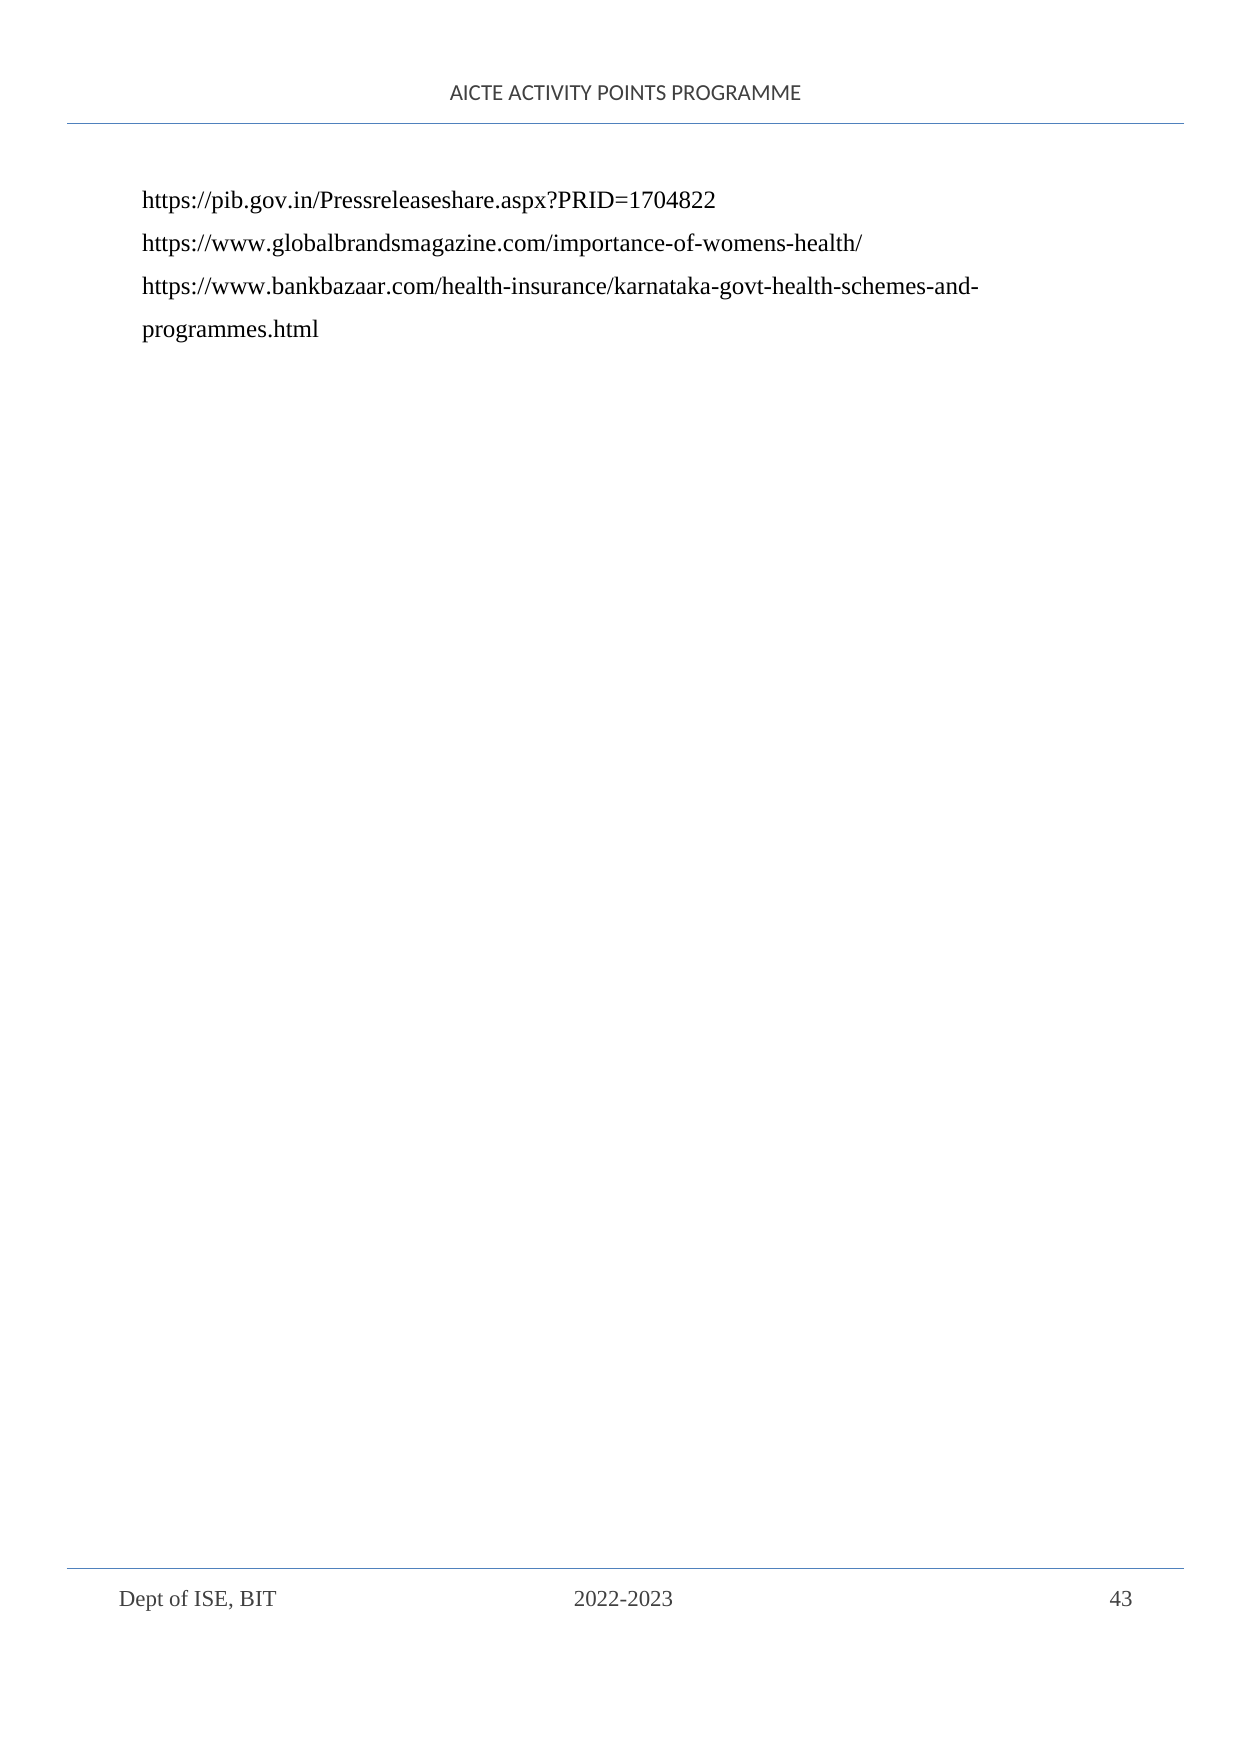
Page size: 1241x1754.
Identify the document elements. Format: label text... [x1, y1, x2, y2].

text https://pib.gov.in/Pressreleaseshare.aspx?PRID=1704822 [142, 185, 1059, 214]
text https://www.globalbrandsmagazine.com/importance-of-womens-health/ [142, 228, 1059, 257]
text https://www.bankbazaar.com/health-insurance/karnataka-govt-health-schemes-and-programmes.html [142, 271, 1059, 343]
